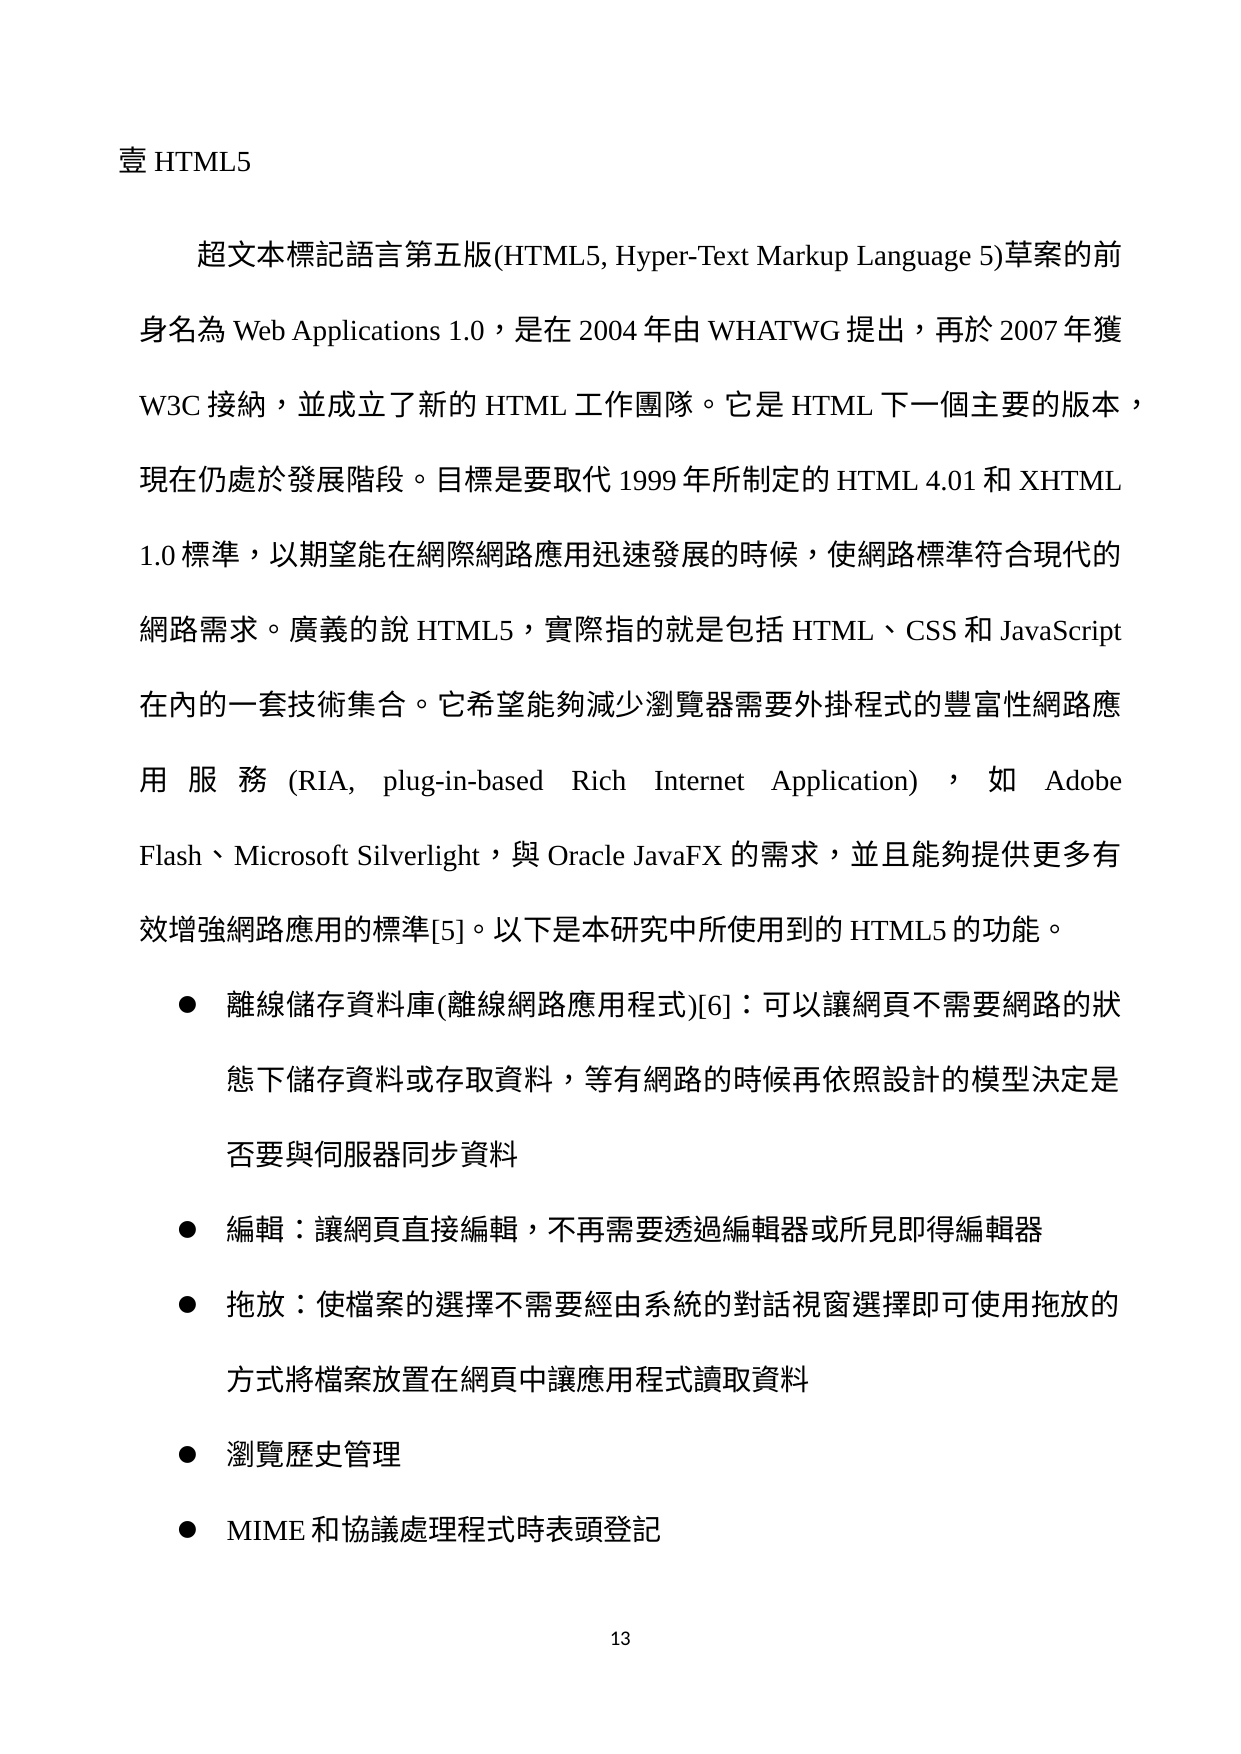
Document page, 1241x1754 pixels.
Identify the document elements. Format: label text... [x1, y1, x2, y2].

list 編輯：讓網頁直接編輯，不再需要透過編輯器或所見即得編輯器 [176, 1190, 1122, 1265]
text 超文本標記語言第五版(HTML5, Hyper-Text Markup Language 5)草案的前身名為Web Applications 1.0，是在2004年由WHATWG提出，再於2007年獲W3C接納，並成立了新的HTML工作團隊。它是HTML下一個主要的版本，現在仍處於發展階段。目標是要取代1999年所制定的HTML 4.01和XHTML 1.0標準，以期望能在網際網路應用迅速發展的時候，使網路標準符合現代的網路需求。廣義的說HTML5，實際指的就是包括HTML、CSS和JavaScript在內的一套技術集合。它希望能夠減少瀏覽器需要外掛程式的豐富性網路應用服務(RIA, plug-in-based Rich Internet Application)，如Adobe Flash、Microsoft Silverlight，與Oracle JavaFX的需求，並且能夠提供更多有效增強網路應用的標準[5]。以下是本研究中所使用到的HTML5的功能。 [139, 215, 1122, 965]
list 拖放：使檔案的選擇不需要經由系統的對話視窗選擇即可使用拖放的方式將檔案放置在網頁中讓應用程式讀取資料 [176, 1265, 1122, 1415]
list 瀏覽歷史管理 [176, 1415, 1122, 1490]
list MIME和協議處理程式時表頭登記 [176, 1490, 1122, 1565]
subtitle HTML5 [118, 122, 1122, 197]
list 離線儲存資料庫(離線網路應用程式)[6]：可以讓網頁不需要網路的狀態下儲存資料或存取資料，等有網路的時候再依照設計的模型決定是否要與伺服器同步資料 [176, 965, 1122, 1190]
